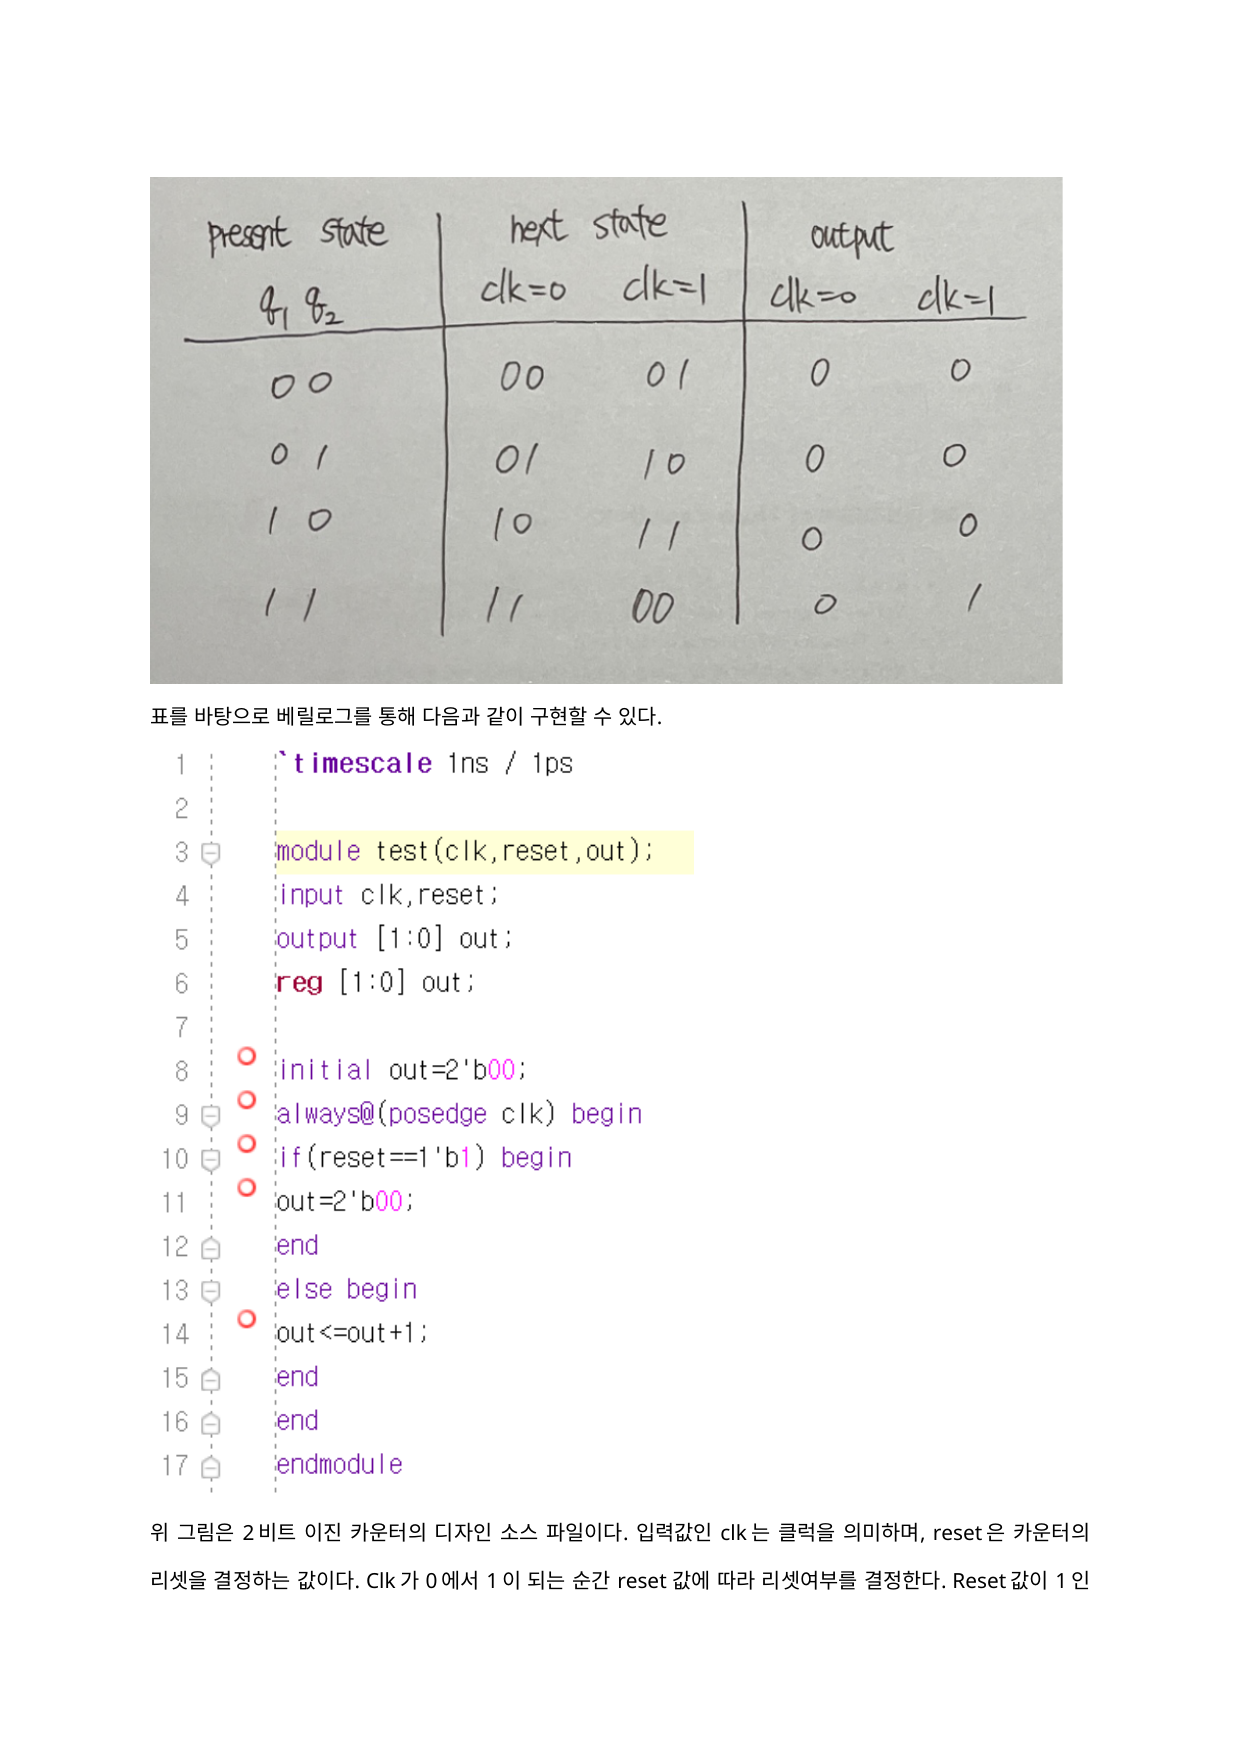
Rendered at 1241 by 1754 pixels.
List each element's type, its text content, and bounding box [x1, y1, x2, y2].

picture [150, 748, 694, 1499]
picture [150, 177, 1063, 684]
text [150, 1516, 1090, 1594]
text 표를 바탕으로 베릴로그를 통해 다음과 같이 구현할 수 있다. [150, 700, 1090, 731]
